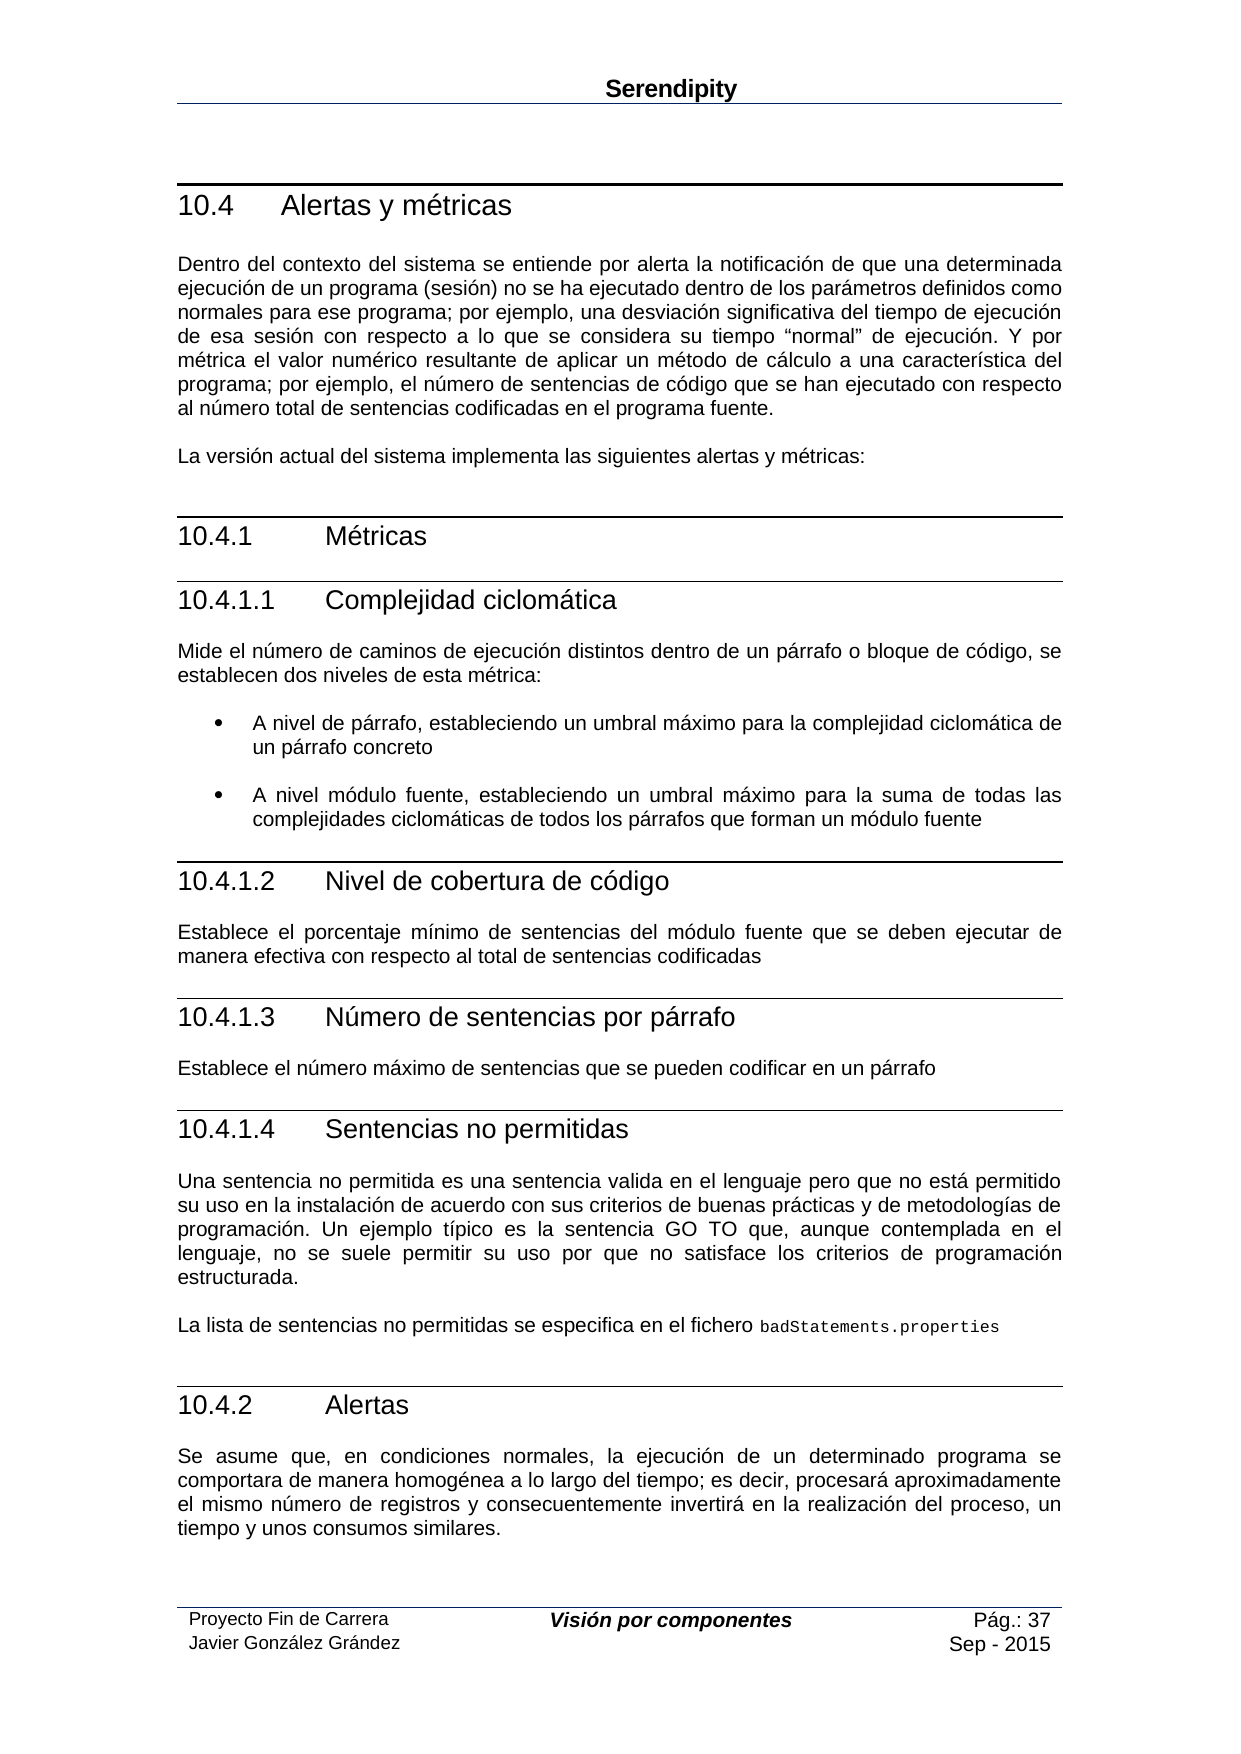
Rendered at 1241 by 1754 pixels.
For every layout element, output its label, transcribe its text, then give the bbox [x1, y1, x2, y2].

subtitle Nivel de cobertura de código [177, 863, 1063, 896]
list A nivel módulo fuente, estableciendo un umbral máximo para la suma de todas las complejidades ciclomáticas de todos los párrafos que forman un módulo fuente [215, 783, 1063, 831]
text Una sentencia no permitida es una sentencia valida en el lenguaje pero que no está permitido su uso en la instalación de acuerdo con sus criterios de buenas prácticas y de metodologías de programación. Un ejemplo típico es la sentencia GO TO que, aunque contemplada en el lenguaje, no se suele permitir su uso por que no satisface los criterios de programación estructurada. [177, 1169, 1063, 1288]
subtitle Sentencias no permitidas [177, 1111, 1063, 1145]
text Dentro del contexto del sistema se entiende por alerta la notificación de que una determinada ejecución de un programa (sesión) no se ha ejecutado dentro de los parámetros definidos como normales para ese programa; por ejemplo, una desviación significativa del tiempo de ejecución de esa sesión con respecto a lo que se considera su tiempo “normal” de ejecución. Y por métrica el valor numérico resultante de aplicar un método de cálculo a una característica del programa; por ejemplo, el número de sentencias de código que se han ejecutado con respecto al número total de sentencias codificadas en el programa fuente. [177, 252, 1063, 419]
text Establece el número máximo de sentencias que se pueden codificar en un párrafo [177, 1056, 1063, 1080]
subtitle Complejidad ciclomática [177, 582, 1063, 615]
text Establece el porcentaje mínimo de sentencias del módulo fuente que se deben ejecutar de manera efectiva con respecto al total de sentencias codificadas [177, 920, 1063, 968]
text Mide el número de caminos de ejecución distintos dentro de un párrafo o bloque de código, se establecen dos niveles de esta métrica: [177, 639, 1063, 687]
text Se asume que, en condiciones normales, la ejecución de un determinado programa se comportara de manera homogénea a lo largo del tiempo; es decir, procesará aproximadamente el mismo número de registros y consecuentemente invertirá en la realización del proceso, un tiempo y unos consumos similares. [177, 1444, 1063, 1540]
list A nivel de párrafo, estableciendo un umbral máximo para la complejidad ciclomática de un párrafo concreto [215, 711, 1063, 759]
subtitle Alertas y métricas [177, 186, 1063, 222]
subtitle Métricas [177, 518, 1063, 551]
text La lista de sentencias no permitidas se especifica en el fichero badStatements.properties [177, 1312, 1063, 1337]
subtitle Alertas [177, 1387, 1063, 1420]
subtitle Número de sentencias por párrafo [177, 999, 1063, 1032]
text La versión actual del sistema implementa las siguientes alertas y métricas: [177, 443, 1063, 467]
